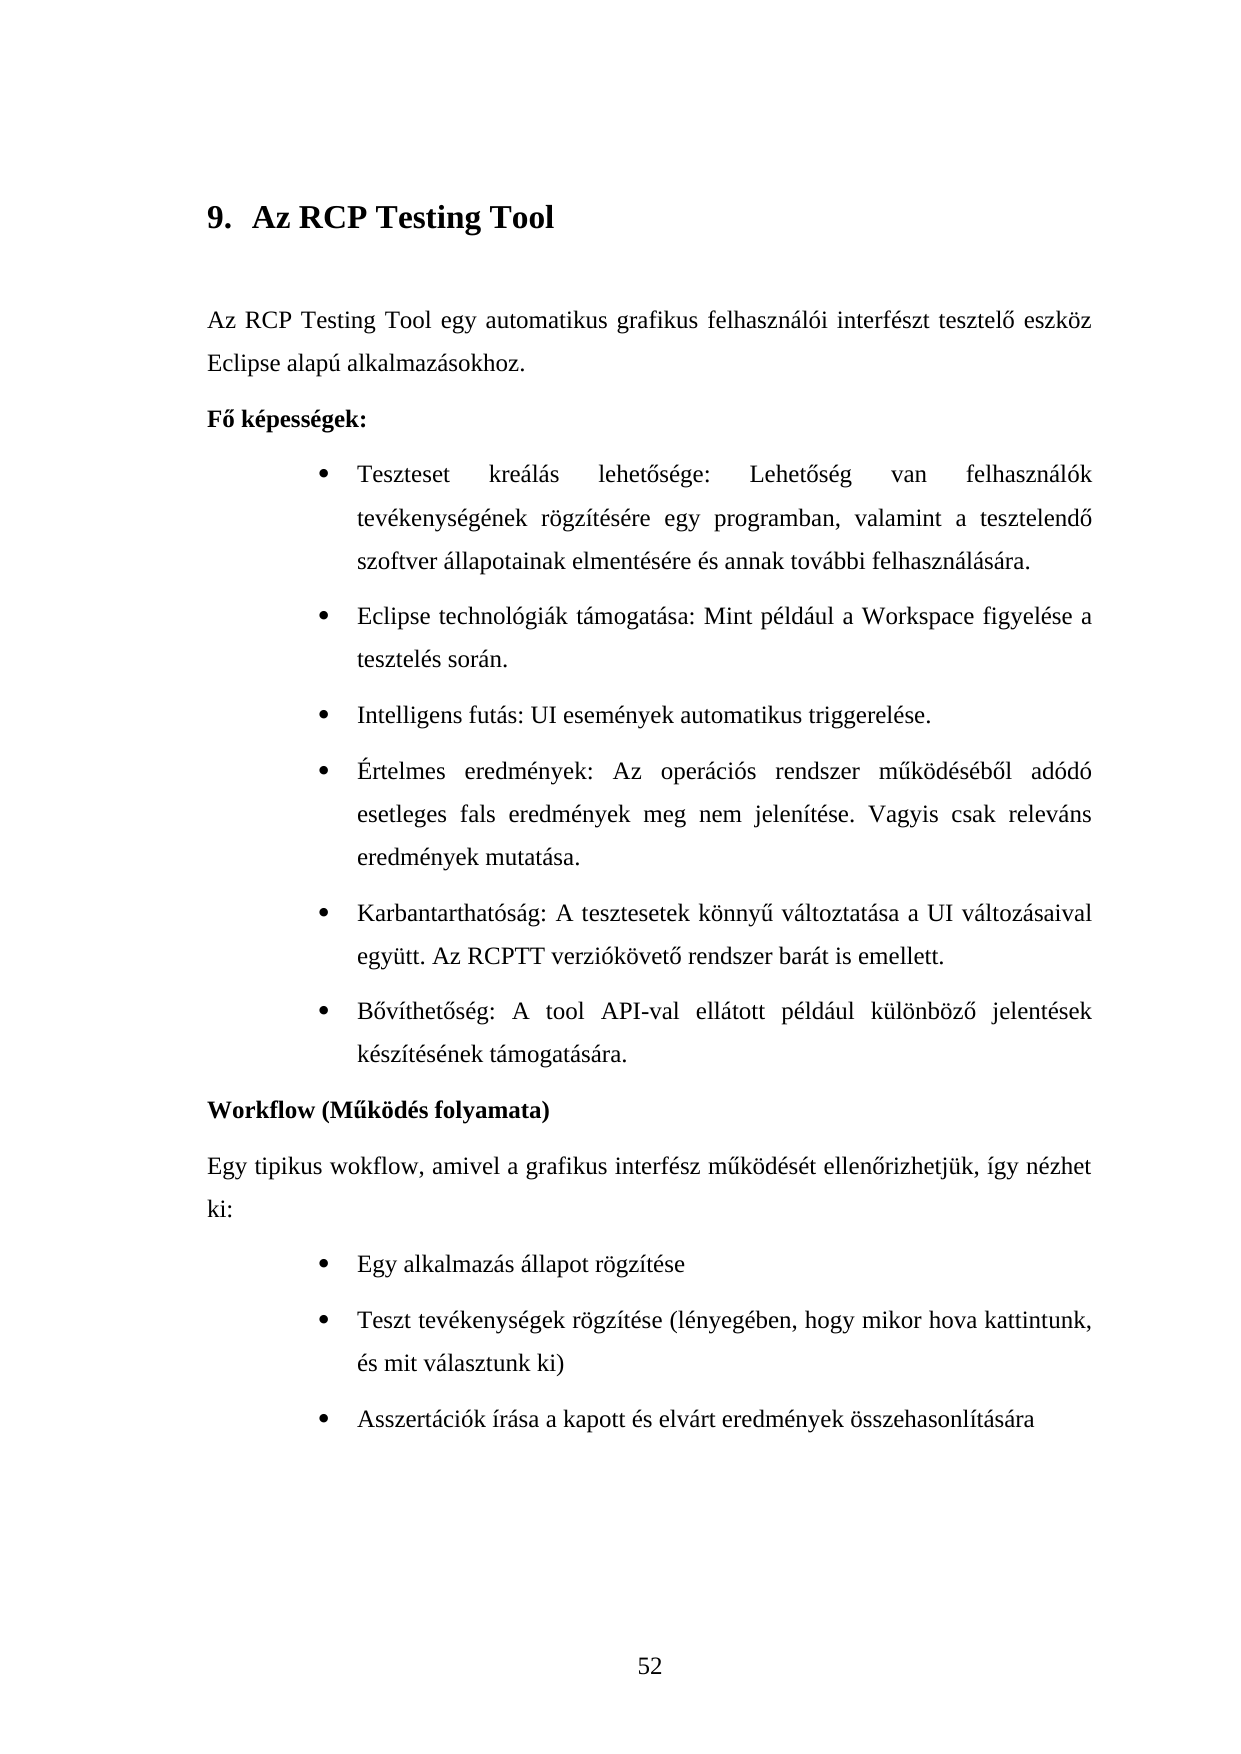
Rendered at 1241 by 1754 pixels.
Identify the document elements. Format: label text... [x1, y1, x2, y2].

list Értelmes eredmények: Az operációs rendszer működéséből adódó esetleges fals eredmények meg nem jelenítése. Vagyis csak releváns eredmények mutatása. [319, 756, 1092, 871]
text Workflow (Működés folyamata) [207, 1095, 1092, 1124]
list Bővíthetőség: A tool API-val ellátott például különböző jelentések készítésének támogatására. [319, 996, 1092, 1068]
text Egy tipikus wokflow, amivel a grafikus interfész működését ellenőrizhetjük, így nézhet ki: [207, 1151, 1092, 1223]
text Az RCP Testing Tool egy automatikus grafikus felhasználói interfészt tesztelő eszköz Eclipse alapú alkalmazásokhoz. [207, 305, 1092, 377]
list Asszertációk írása a kapott és elvárt eredmények összehasonlítására [319, 1404, 1092, 1433]
list Intelligens futás: UI események automatikus triggerelése. [319, 700, 1092, 729]
list Teszteset kreálás lehetősége: Lehetőség van felhasználók tevékenységének rögzítésére egy programban, valamint a tesztelendő szoftver állapotainak elmentésére és annak további felhasználására. [319, 459, 1092, 574]
subtitle Az RCP Testing Tool [207, 198, 1092, 236]
list Egy alkalmazás állapot rögzítése [319, 1249, 1092, 1278]
text Fő képességek: [207, 404, 1092, 433]
list Eclipse technológiák támogatása: Mint például a Workspace figyelése a tesztelés során. [319, 601, 1092, 673]
list Karbantarthatóság: A tesztesetek könnyű változtatása a UI változásaival együtt. Az RCPTT verziókövető rendszer barát is emellett. [319, 898, 1092, 969]
list Teszt tevékenységek rögzítése (lényegében, hogy mikor hova kattintunk, és mit választunk ki) [319, 1305, 1092, 1377]
